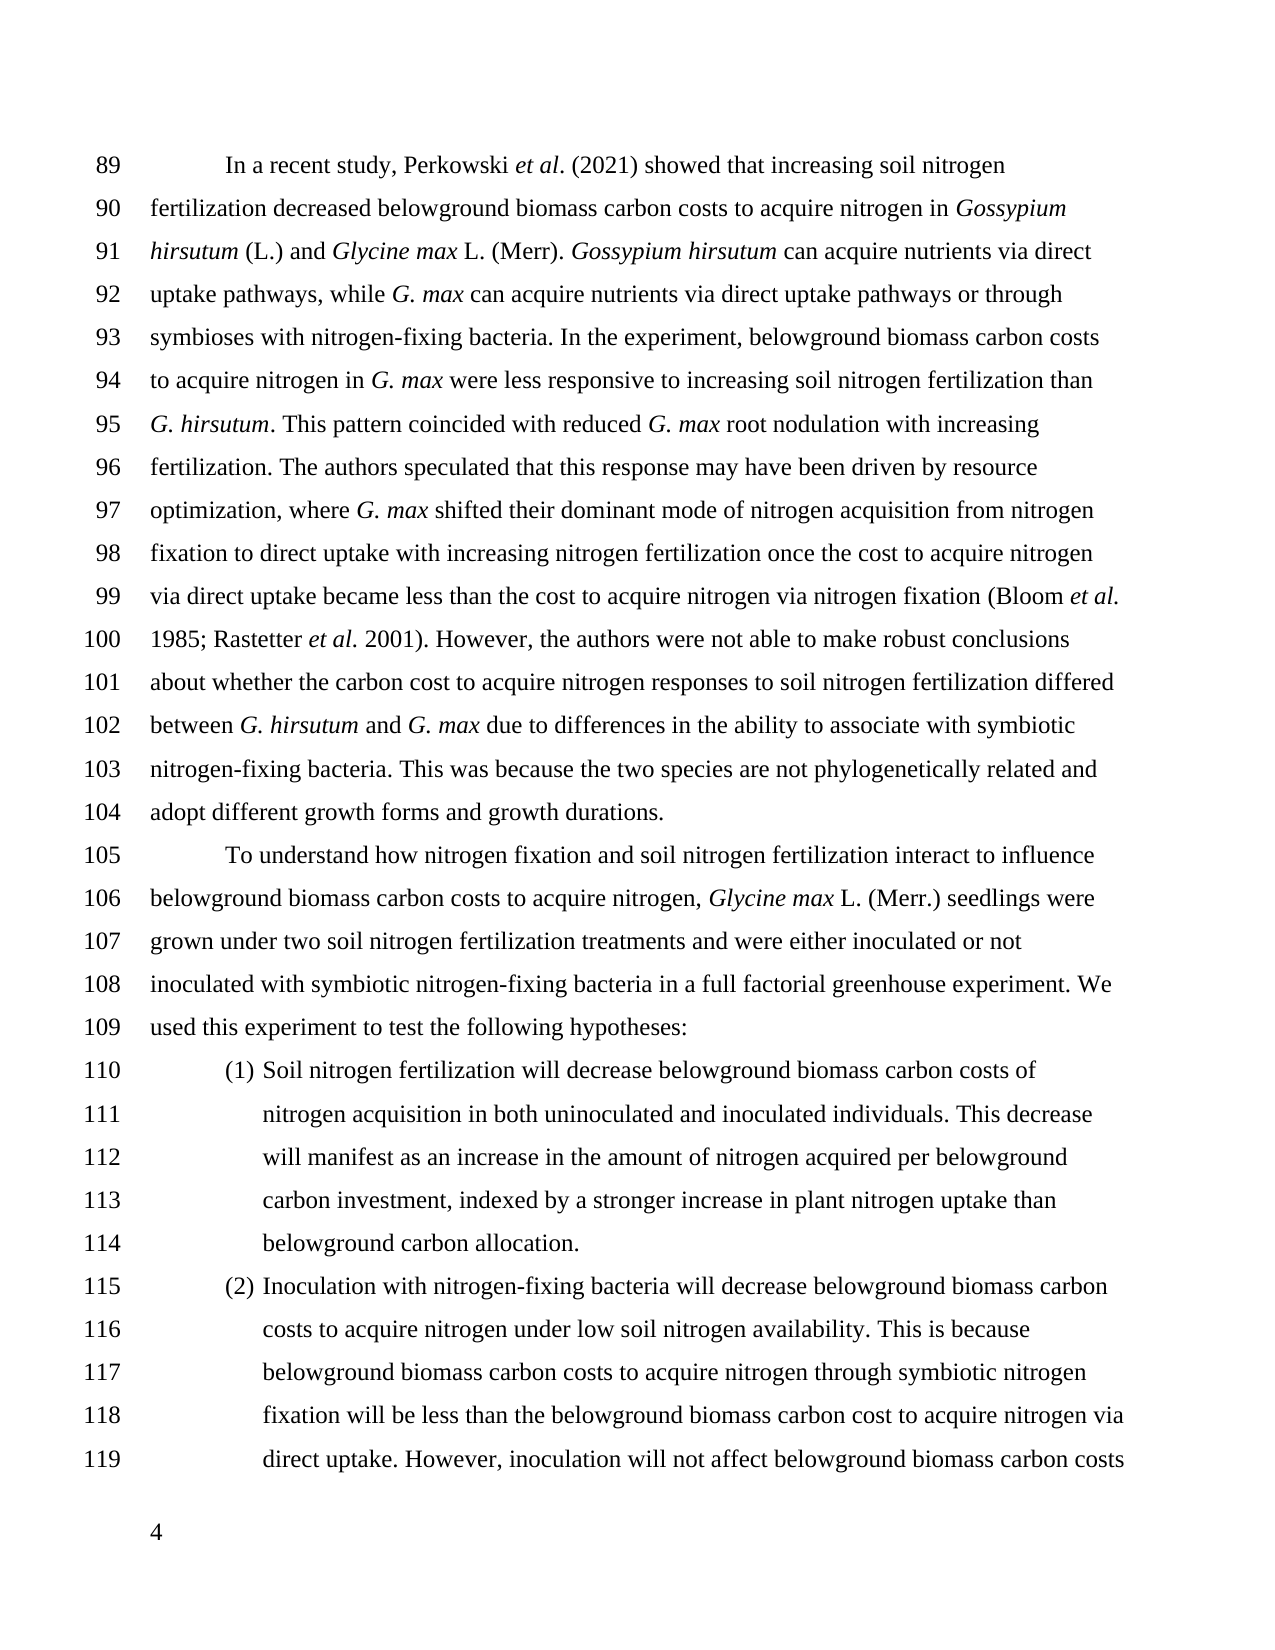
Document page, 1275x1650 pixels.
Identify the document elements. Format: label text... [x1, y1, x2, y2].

text In a recent study, Perkowski et al. (2021) showed that increasing soil nitrogen fertilization decreased belowground biomass carbon costs to acquire nitrogen in Gossypium hirsutum (L.) and Glycine max L. (Merr). Gossypium hirsutum can acquire nutrients via direct uptake pathways, while G. max can acquire nutrients via direct uptake pathways or through symbioses with nitrogen-fixing bacteria. In the experiment, belowground biomass carbon costs to acquire nitrogen in G. max were less responsive to increasing soil nitrogen fertilization than G. hirsutum. This pattern coincided with reduced G. max root nodulation with increasing fertilization. The authors speculated that this response may have been driven by resource optimization, where G. max shifted their dominant mode of nitrogen acquisition from nitrogen fixation to direct uptake with increasing nitrogen fertilization once the cost to acquire nitrogen via direct uptake became less than the cost to acquire nitrogen via nitrogen fixation . However, the authors were not able to make robust conclusions about whether the carbon cost to acquire nitrogen responses to soil nitrogen fertilization differed between G. hirsutum and G. max due to differences in the ability to associate with symbiotic nitrogen-fixing bacteria. This was because the two species are not phylogenetically related and adopt different growth forms and growth durations. [150, 150, 1125, 826]
list Soil nitrogen fertilization will decrease belowground biomass carbon costs of nitrogen acquisition in both uninoculated and inoculated individuals. This decrease will manifest as an increase in the amount of nitrogen acquired per belowground carbon investment, indexed by a stronger increase in plant nitrogen uptake than belowground carbon allocation. [225, 1056, 1125, 1257]
text To understand how nitrogen fixation and soil nitrogen fertilization interact to influence belowground biomass carbon costs to acquire nitrogen, Glycine max L. (Merr.) seedlings were grown under two soil nitrogen fertilization treatments and were either inoculated or not inoculated with symbiotic nitrogen-fixing bacteria in a full factorial greenhouse experiment. We used this experiment to test the following hypotheses: [150, 840, 1125, 1041]
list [225, 1271, 1125, 1472]
